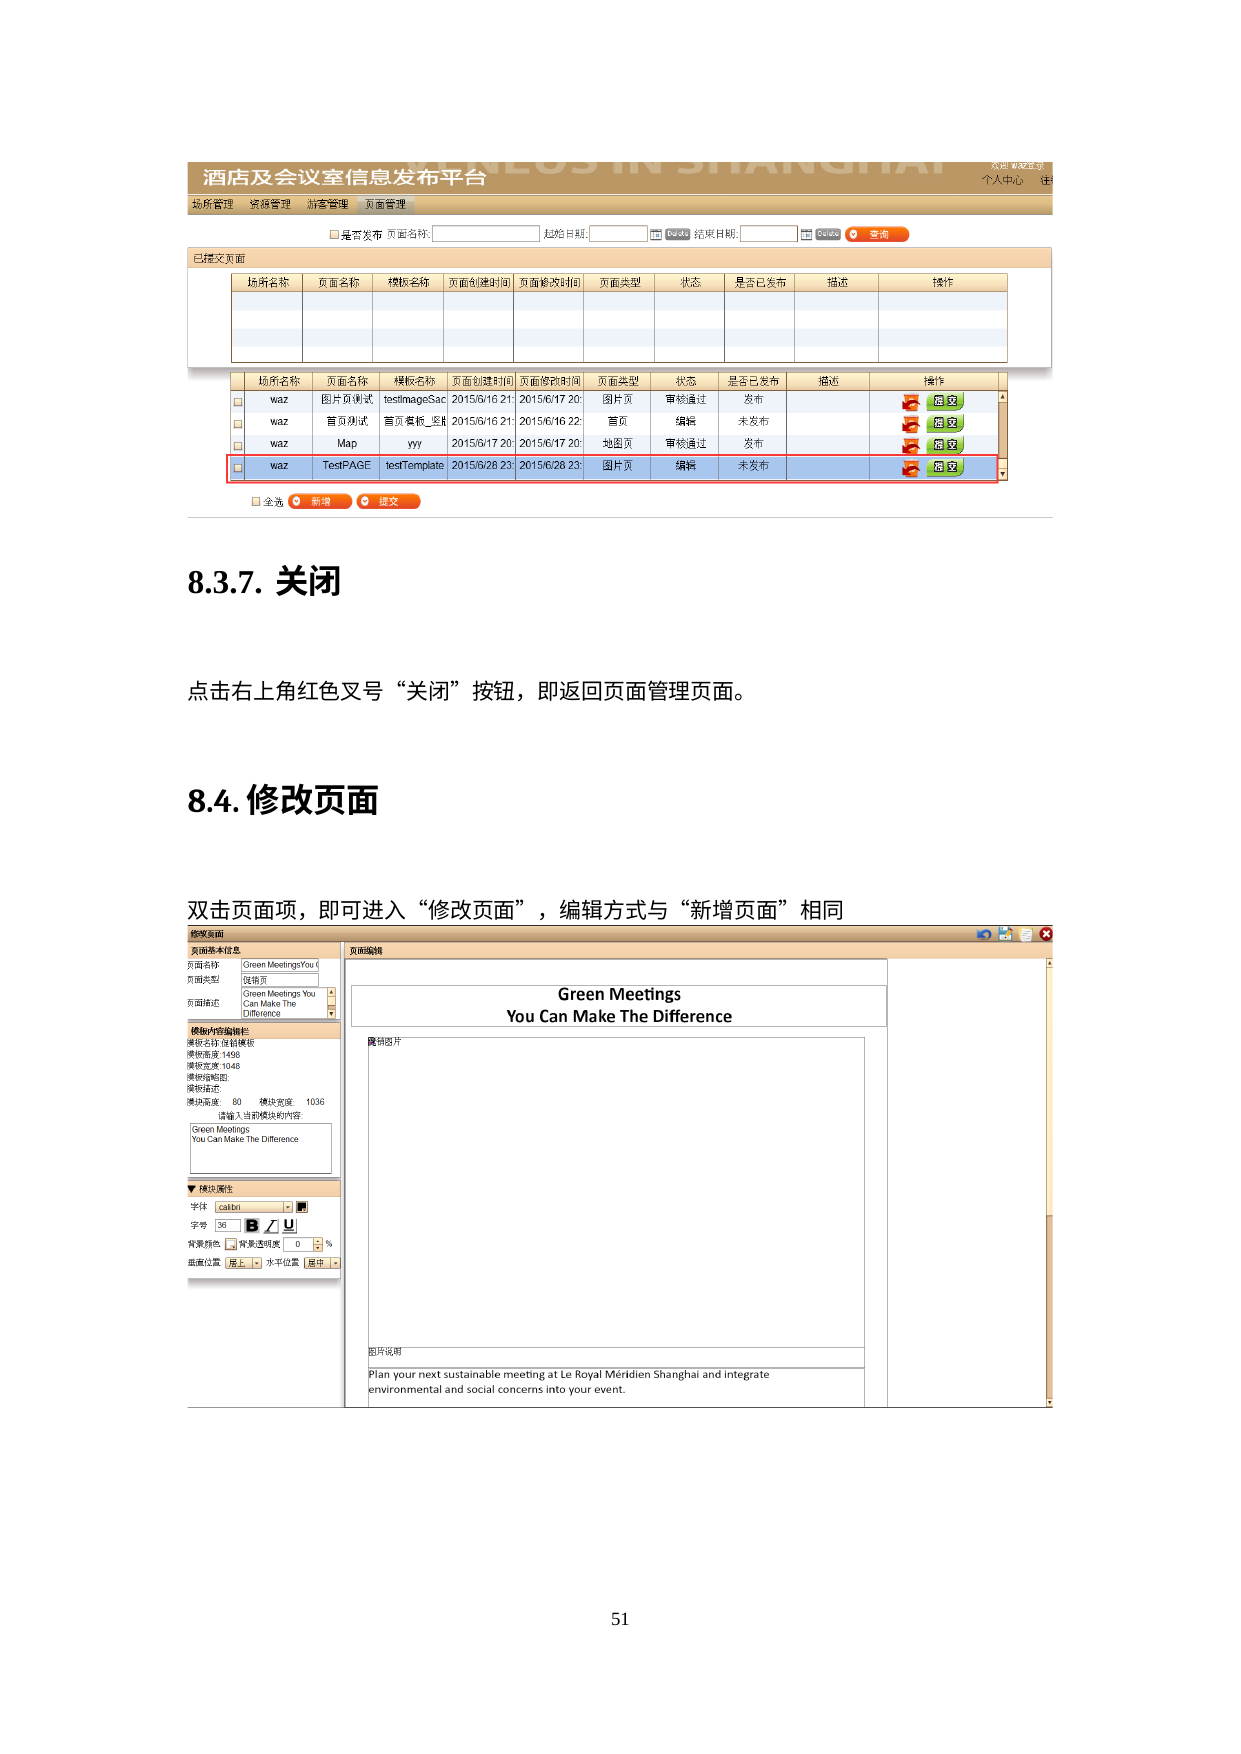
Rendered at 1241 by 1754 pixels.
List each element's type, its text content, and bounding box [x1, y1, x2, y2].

picture [187, 162, 1053, 518]
text 双击页面项，即可进入“修改页面”，编辑方式与“新增页面”相同 [187, 893, 1053, 925]
subtitle 修改页面 [187, 766, 1053, 831]
text 点击右上角红色叉号“关闭”按钮，即返回页面管理页面。 [187, 674, 1053, 706]
subtitle 关闭 [187, 547, 1053, 612]
picture [187, 925, 1053, 1408]
